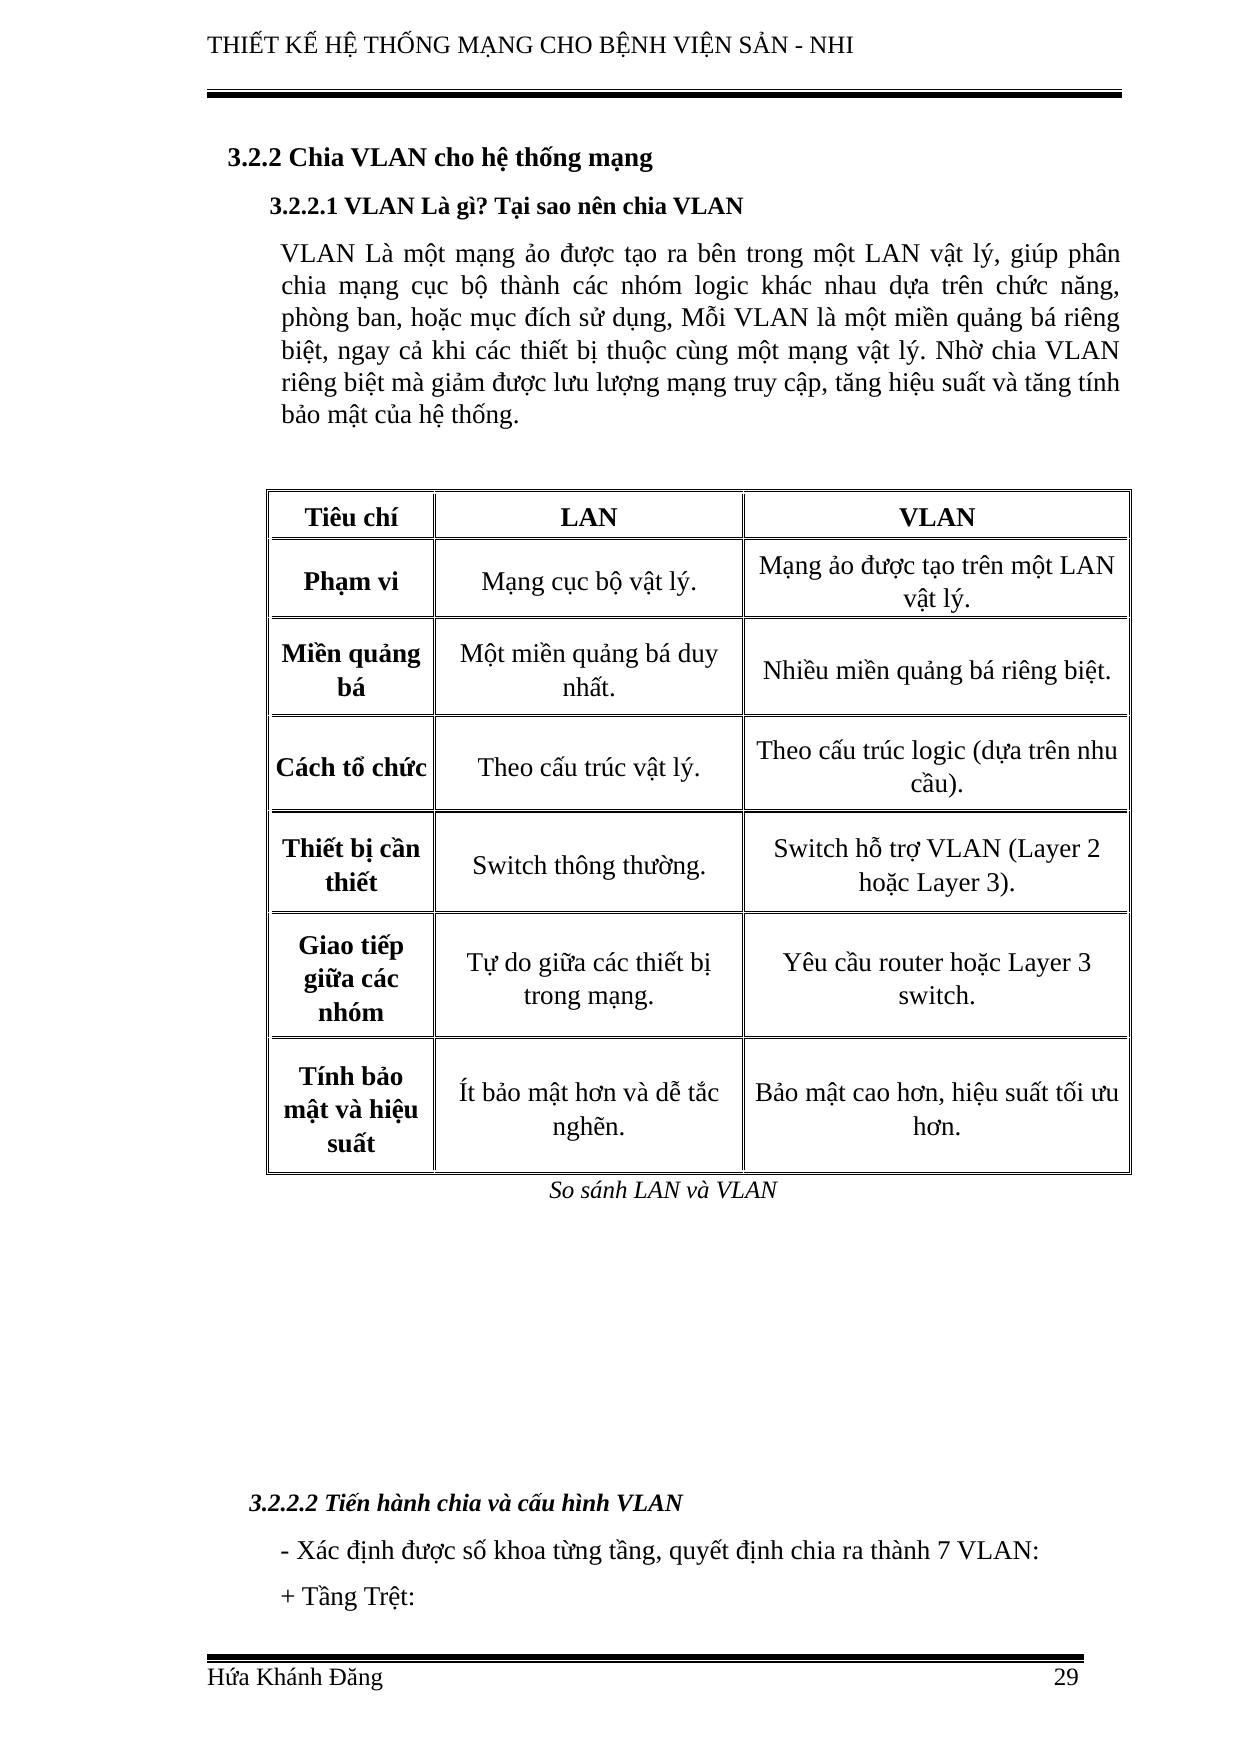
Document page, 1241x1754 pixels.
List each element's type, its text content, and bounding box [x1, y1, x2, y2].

table_cell Switch thông thường. [436, 813, 742, 911]
table_cell Theo cấu trúc logic (dựa trên nhu cầu). [745, 714, 1129, 809]
text So sánh LAN và VLAN [207, 1175, 1122, 1204]
table_cell Mạng cục bộ vật lý. [436, 540, 742, 616]
table_cell Mạng ảo được tạo trên một LAN vật lý. [745, 537, 1129, 616]
table_cell Switch hỗ trợ VLAN (Layer 2 hoặc Layer 3). [744, 809, 1131, 911]
list Xác định được số khoa từng tầng, quyết định chia ra thành 7 VLAN: [280, 1534, 1130, 1565]
table_cell Một miền quảng bá duy nhất. [436, 619, 742, 714]
table_cell Ít bảo mật hơn và dễ tắc nghẽn. [435, 1036, 744, 1172]
table_cell Tự do giữa các thiết bị trong mạng. [436, 914, 742, 1036]
text VLAN Là một mạng ảo được tạo ra bên trong một LAN vật lý, giúp phân chia mạng cục bộ thành các nhóm logic khác nhau dựa trên chức năng, phòng ban, hoặc mục đích sử dụng, Mỗi VLAN là một miền quảng bá riêng biệt, ngay cả khi các thiết bị thuộc cùng một mạng vật lý. Nhờ chia VLAN riêng biệt mà giảm được lưu lượng mạng truy cập, tăng hiệu suất và tăng tính bảo mật của hệ thống. [280, 237, 1122, 429]
table_cell Yêu cầu router hoặc Layer 3 switch. [745, 911, 1129, 1036]
table_header Tiêu chí [268, 490, 435, 537]
table_header VLAN [744, 492, 1129, 537]
table_cell Phạm vi [269, 537, 433, 616]
table_cell Miền quảng bá [269, 616, 433, 714]
table_cell Nhiều miền quảng bá riêng biệt. [745, 616, 1129, 714]
table_cell Bảo mật cao hơn, hiệu suất tối ưu hơn. [744, 1036, 1129, 1172]
table_cell Tính bảo mật và hiệu suất [269, 1036, 435, 1172]
text + Tầng Trệt: [280, 1580, 1130, 1612]
table_cell Giao tiếp giữa các nhóm [269, 911, 433, 1036]
subtitle 3.2.2.2 Tiến hành chia và cấu hình VLAN [249, 1488, 1130, 1517]
table_cell Theo cấu trúc vật lý. [436, 717, 742, 809]
table_header LAN [435, 490, 744, 537]
subtitle 3.2.2.1 VLAN Là gì? Tại sao nên chia VLAN [269, 191, 1130, 220]
subtitle 3.2.2 Chia VLAN cho hệ thống mạng [227, 141, 1130, 172]
table_cell Thiết bị cần thiết [268, 809, 435, 911]
table_cell Cách tổ chức [269, 714, 433, 809]
